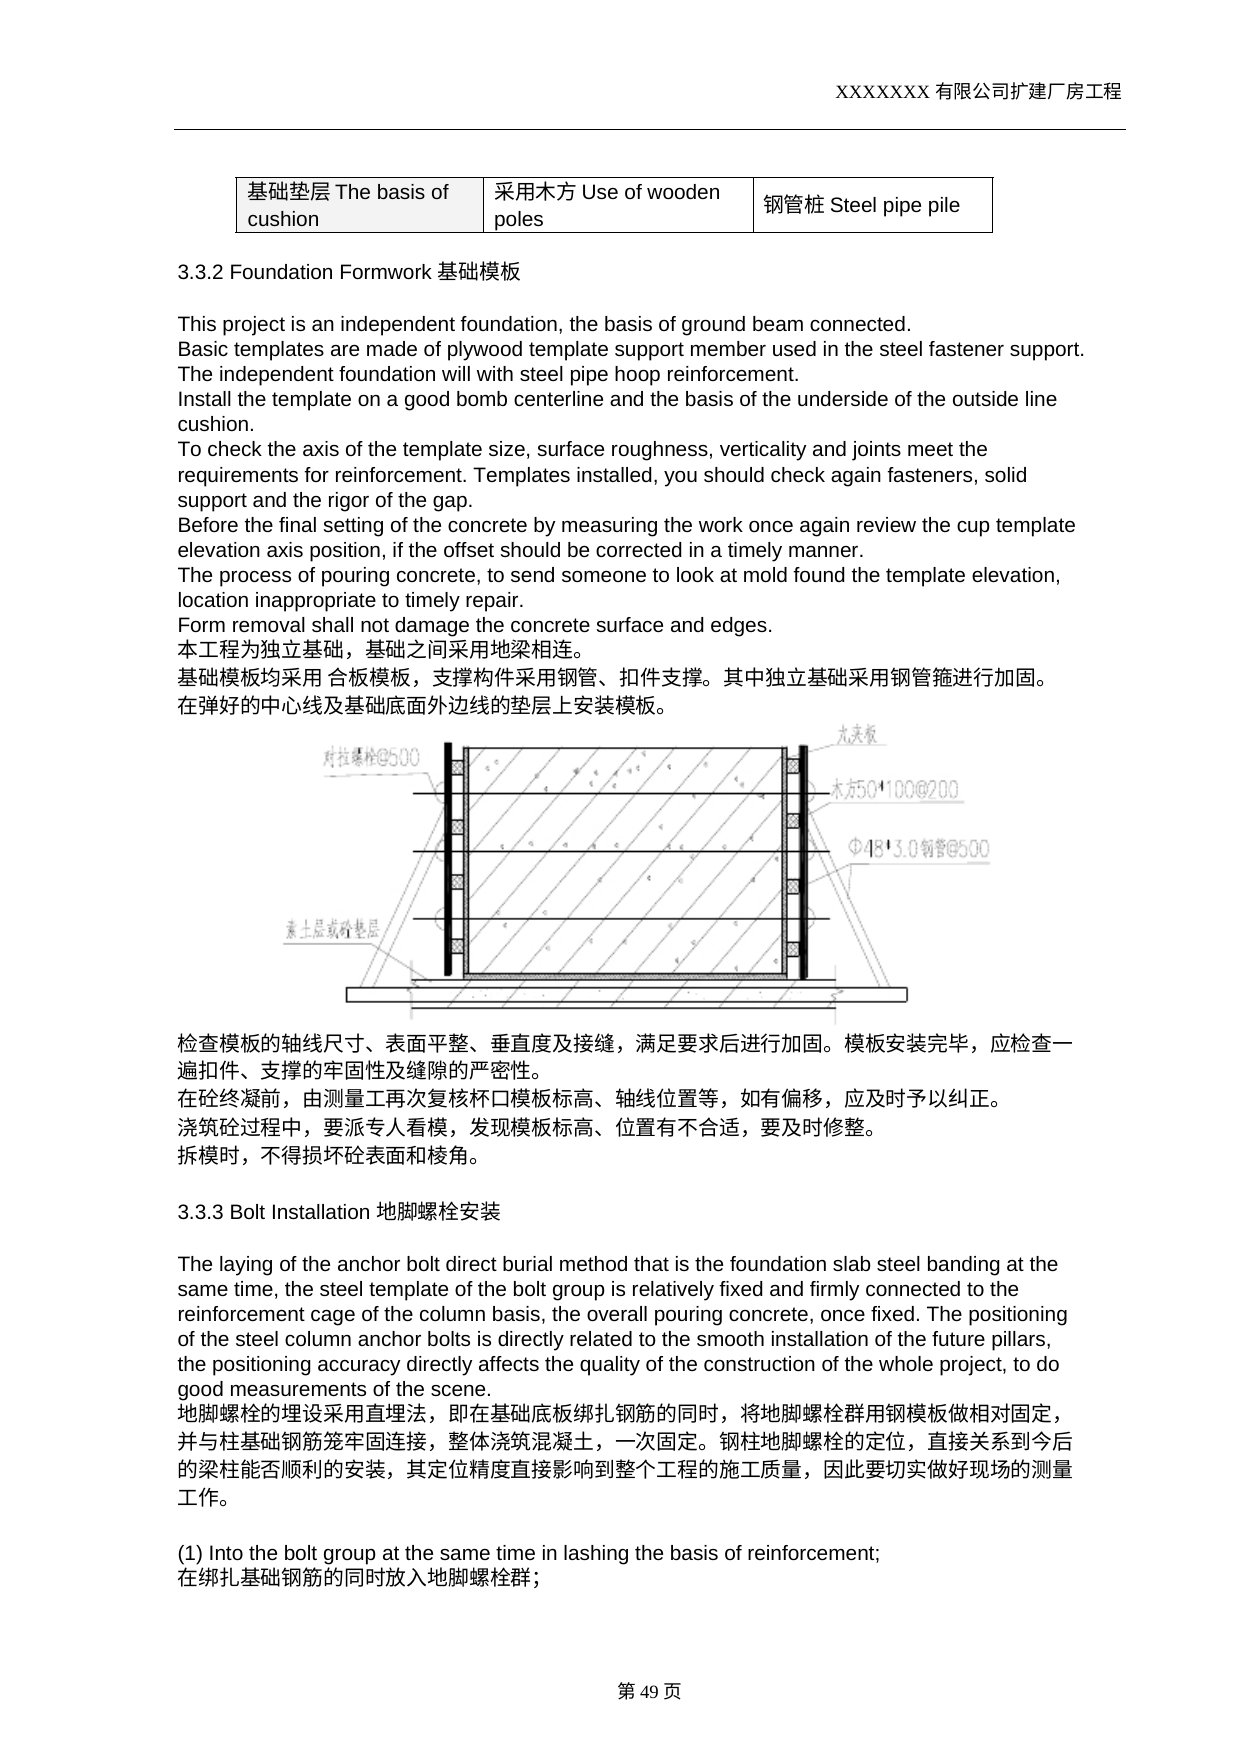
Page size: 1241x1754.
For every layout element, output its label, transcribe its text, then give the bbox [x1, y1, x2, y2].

text This project is an independent foundation, the basis of ground beam connected. [177, 312, 1240, 336]
text To check the axis of the template size, surface roughness, verticality and joints meet the [177, 437, 1240, 462]
text 在绑扎基础钢筋的同时放入地脚螺栓群； [177, 1565, 1240, 1590]
text good measurements of the scene. [177, 1377, 1240, 1402]
text location inappropriate to timely repair. [177, 588, 1240, 613]
text 基础模板均采用 合板模板，支撑构件采用钢管、扣件支撑。其中独立基础采用钢管箍进行加固。 [177, 663, 1240, 691]
text 拆模时，不得损坏砼表面和棱角。 [177, 1141, 1240, 1169]
text 地脚螺栓的埋设采用直埋法，即在基础底板绑扎钢筋的同时，将地脚螺栓群用钢模板做相对固定， [177, 1402, 1240, 1427]
text of the steel column anchor bolts is directly related to the smooth installation of the future pillars, [177, 1326, 1240, 1351]
text XXXXXXX 有限公司扩建厂房工程 [835, 82, 1240, 103]
text 第 49 页 [617, 1682, 1240, 1703]
text reinforcement cage of the column basis, the overall pouring concrete, once fixed. The positioning [177, 1301, 1240, 1326]
text 本工程为独立基础，基础之间采用地梁相连。 [177, 638, 1240, 663]
text Form removal shall not damage the concrete surface and edges. [177, 613, 1240, 638]
text same time, the steel template of the bolt group is relatively fixed and firmly connected to the [177, 1276, 1240, 1301]
text 并与柱基础钢筋笼牢固连接，整体浇筑混凝土，一次固定。钢柱地脚螺栓的定位，直接关系到今后 [177, 1427, 1240, 1455]
text 工作。 [177, 1483, 1240, 1512]
text cushion [247, 204, 493, 232]
text 钢管桩Steel pipe pile [763, 193, 1240, 217]
text poles [494, 204, 762, 232]
text 基础垫层The basis of [247, 180, 493, 204]
text The laying of the anchor bolt direct burial method that is the foundation slab steel banding at the [177, 1252, 1240, 1276]
text 3.3.3 Bolt Installation 地脚螺栓安装 [177, 1199, 1240, 1224]
text requirements for reinforcement. Templates installed, you should check again fasteners, solid [177, 462, 1240, 487]
text 遍扣件、支撑的牢固性及缝隙的严密性。 [177, 1056, 1240, 1084]
picture [279, 721, 994, 1028]
text 浇筑砼过程中，要派专人看模，发现模板标高、位置有不合适，要及时修整。 [177, 1112, 1240, 1141]
text cushion. [177, 412, 1240, 437]
text The process of pouring concrete, to send someone to look at mold found the template elevation, [177, 562, 1240, 588]
text (1) Into the bolt group at the same time in lashing the basis of reinforcement; [177, 1541, 1240, 1565]
text Basic templates are made of plywood template support member used in the steel fastener support. [177, 336, 1240, 361]
text elevation axis position, if the offset should be corrected in a timely manner. [177, 537, 1240, 562]
text the positioning accuracy directly affects the quality of the construction of the whole project, to do [177, 1351, 1240, 1377]
text 的梁柱能否顺利的安装，其定位精度直接影响到整个工程的施工质量，因此要切实做好现场的测量 [177, 1455, 1240, 1483]
text Before the final setting of the concrete by measuring the work once again review the cup template [177, 512, 1240, 537]
text 在弹好的中心线及基础底面外边线的垫层上安装模板。 [177, 691, 1240, 719]
text 检查模板的轴线尺寸、表面平整、垂直度及接缝，满足要求后进行加固。模板安装完毕，应检查一 [177, 1034, 1240, 1056]
text Install the template on a good bomb centerline and the basis of the underside of the outside line [177, 387, 1240, 412]
text The independent foundation will with steel pipe hoop reinforcement. [177, 361, 1240, 387]
text 在砼终凝前，由测量工再次复核杯口模板标高、轴线位置等，如有偏移，应及时予以纠正。 [177, 1084, 1240, 1112]
text 采用木方Use of wooden [494, 180, 762, 204]
text 3.3.2 Foundation Formwork 基础模板 [177, 260, 1240, 284]
text support and the rigor of the gap. [177, 487, 1240, 512]
